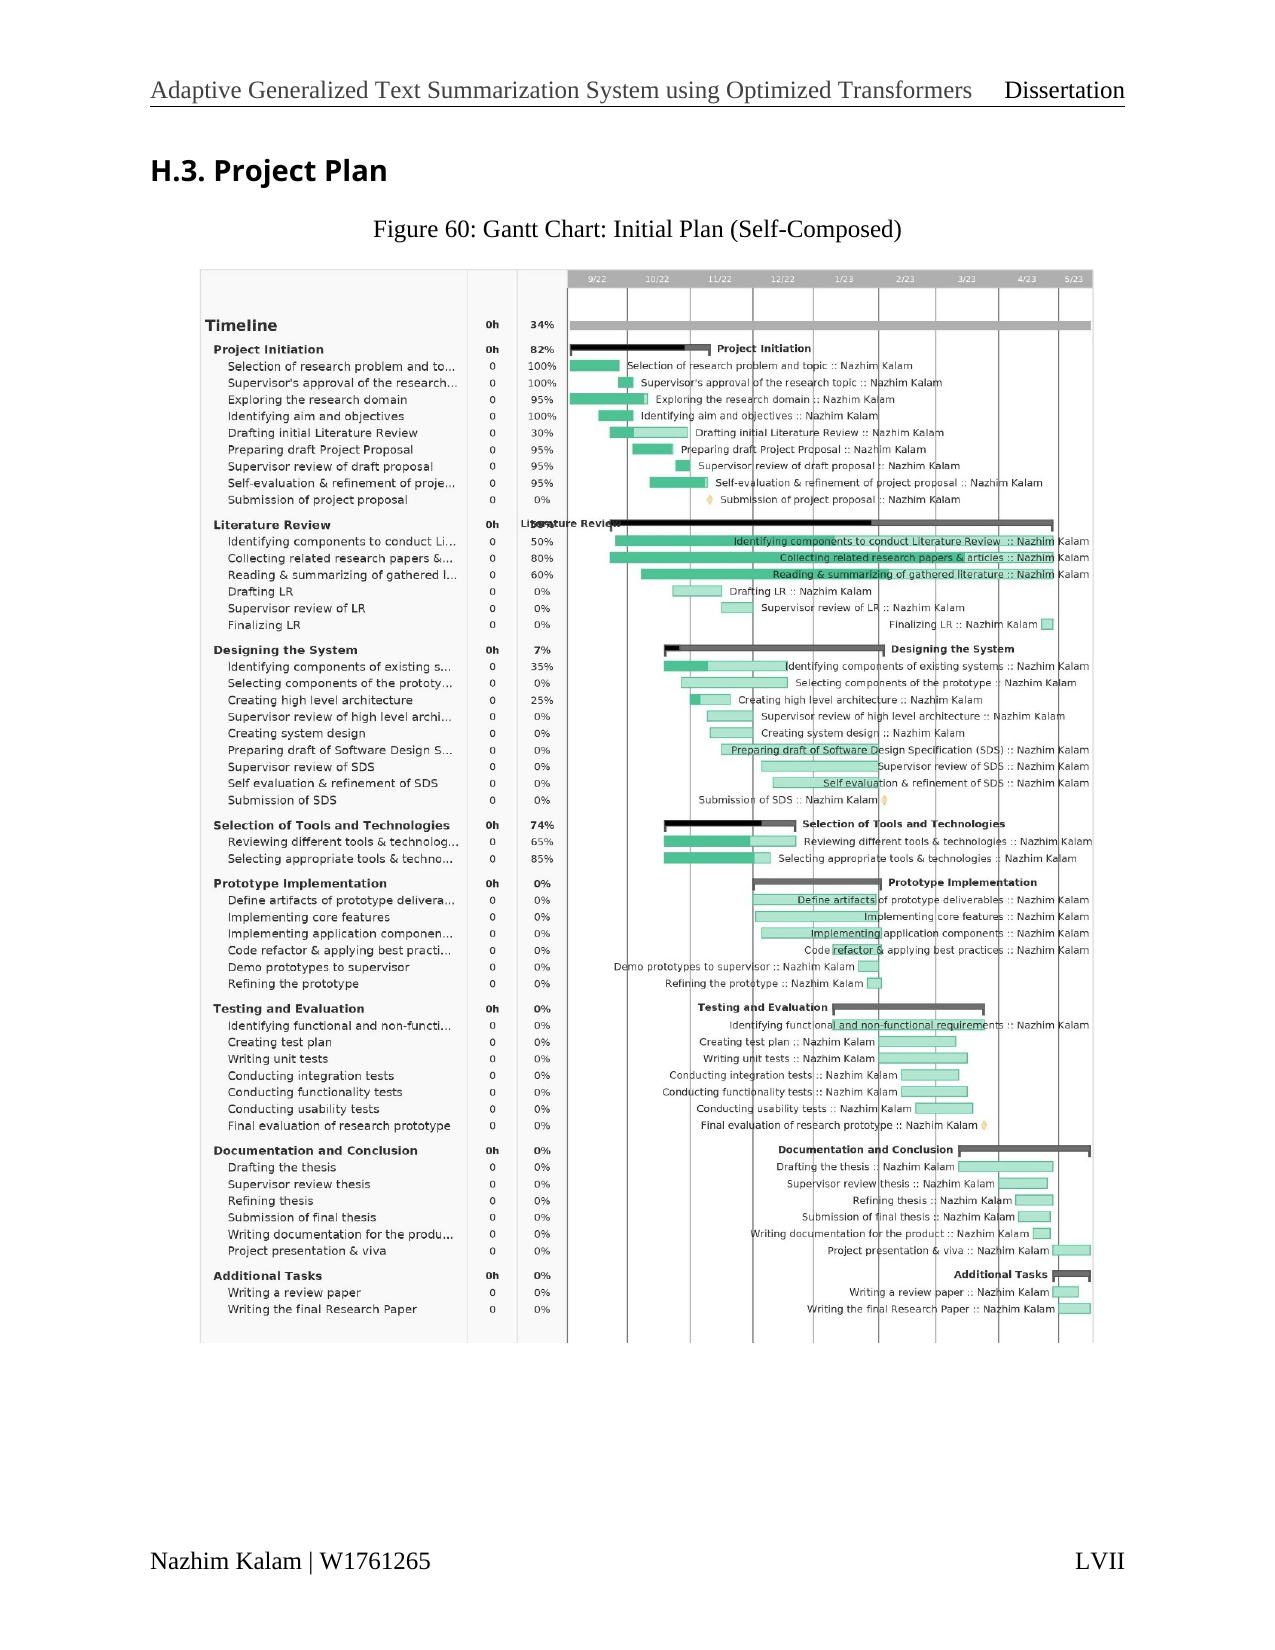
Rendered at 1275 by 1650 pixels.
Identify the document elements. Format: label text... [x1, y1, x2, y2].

subtitle H.3. Project Plan [150, 150, 1125, 190]
text Figure : Gantt Chart: Initial Plan (Self-Composed) [150, 214, 1125, 242]
picture [150, 259, 1143, 1343]
